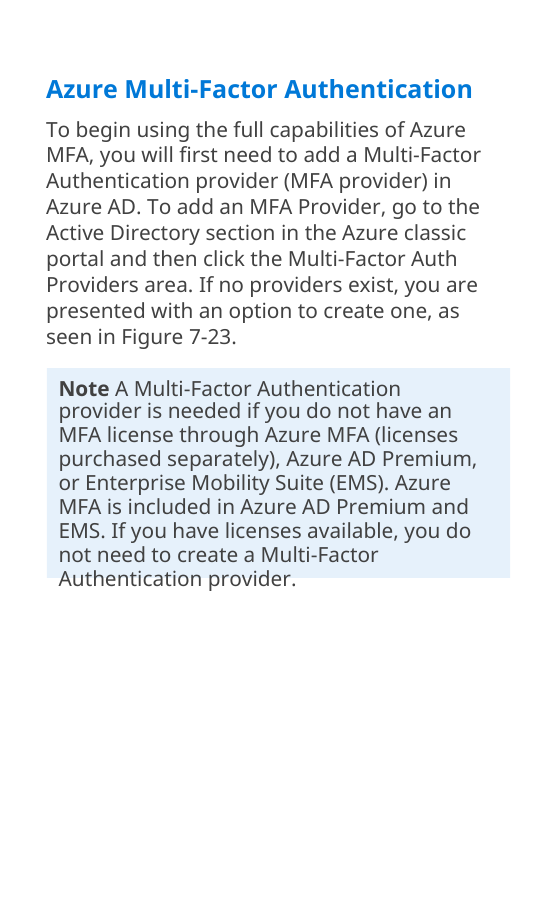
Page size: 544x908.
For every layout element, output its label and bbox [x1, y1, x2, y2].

picture [46, 368, 511, 578]
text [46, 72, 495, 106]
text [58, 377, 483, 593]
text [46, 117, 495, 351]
